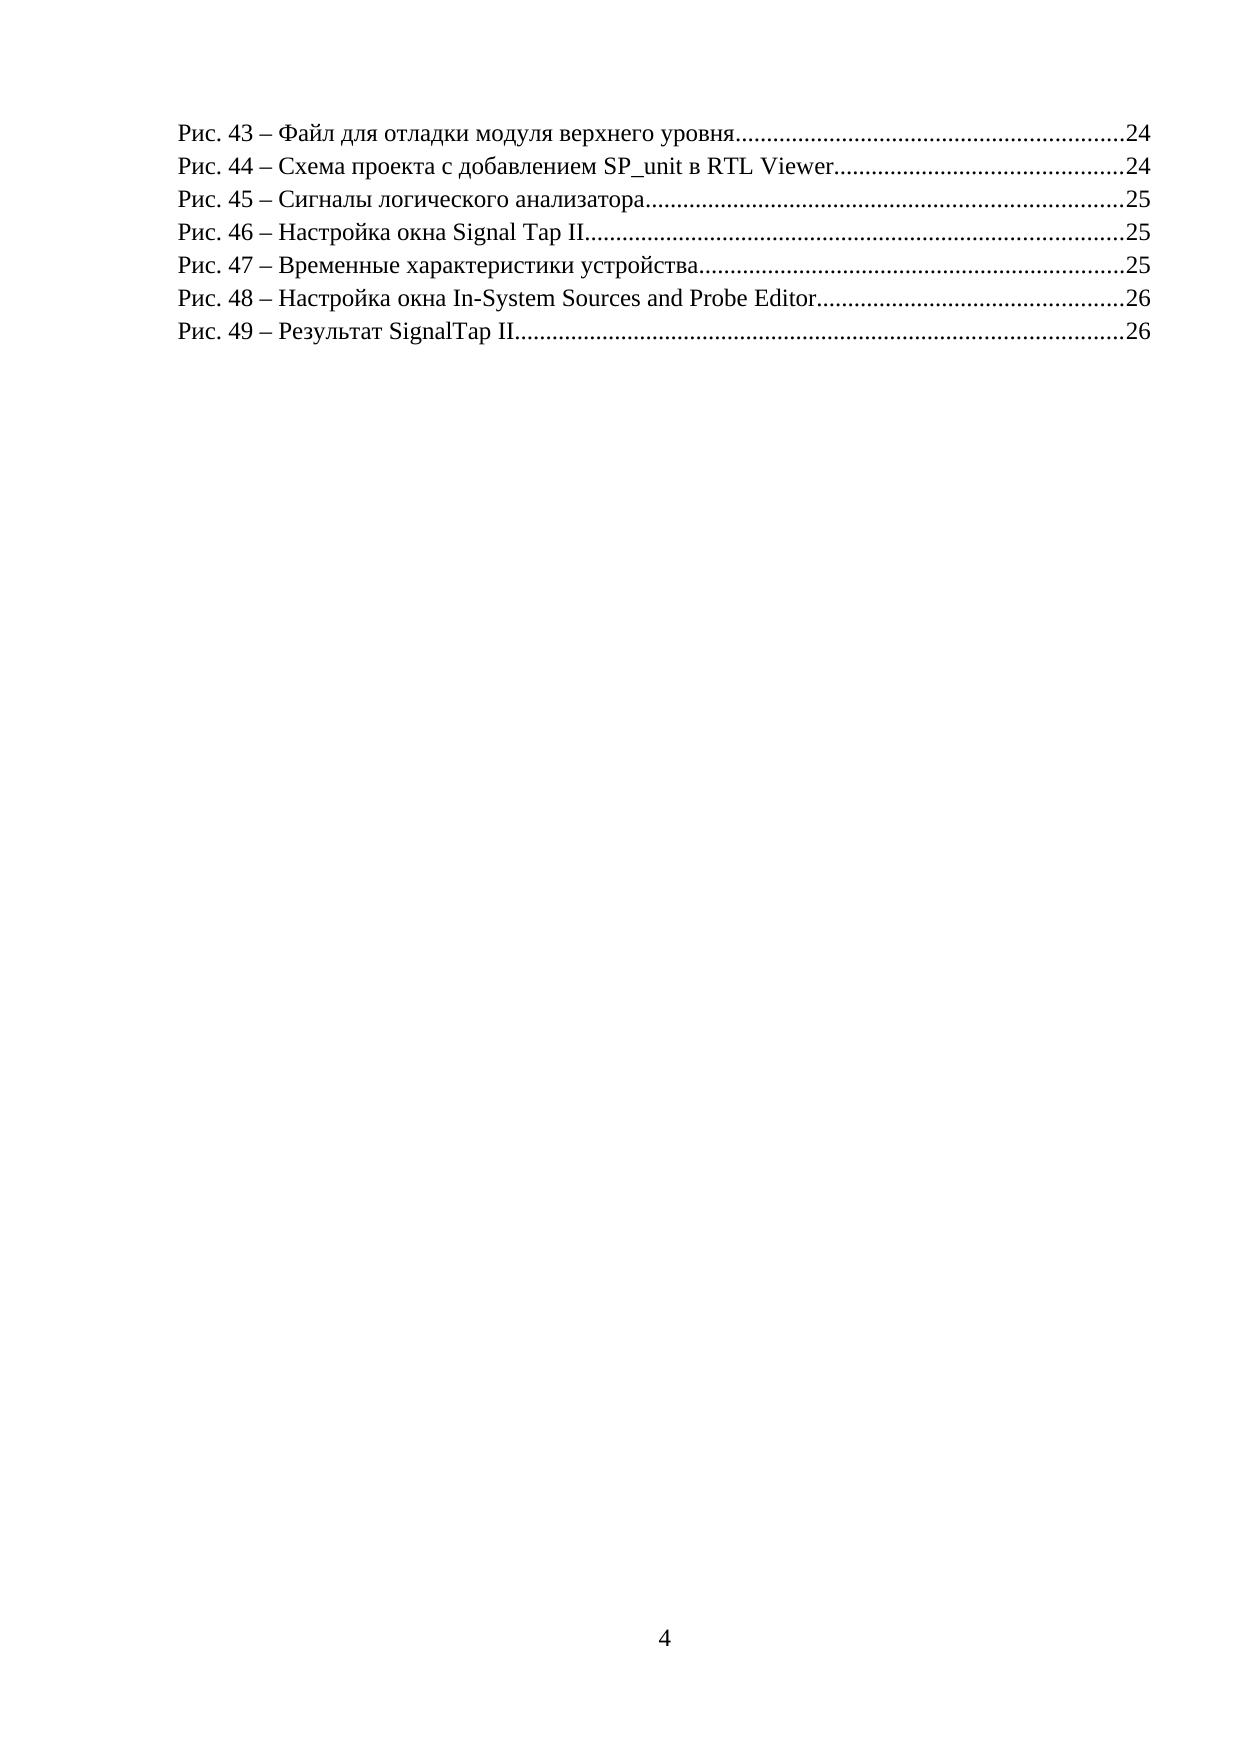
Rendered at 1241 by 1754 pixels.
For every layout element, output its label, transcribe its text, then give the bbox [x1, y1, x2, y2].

text Рис. 45 – Сигналы логического анализатора 25 [177, 184, 1152, 213]
text Рис. 46 – Настройка окна Signal Tap II 25 [177, 217, 1152, 246]
text Рис. 48 – Настройка окна In-System Sources and Probe Editor 26 [177, 283, 1152, 312]
text Рис. 44 – Схема проекта с добавлением SP_unit в RTL Viewer 24 [177, 151, 1152, 180]
text Рис. 49 – Результат SignalTap II 26 [177, 316, 1152, 345]
text Рис. 47 – Временные характеристики устройства 25 [177, 250, 1152, 279]
text Рис. 43 – Файл для отладки модуля верхнего уровня 24 [177, 118, 1152, 147]
